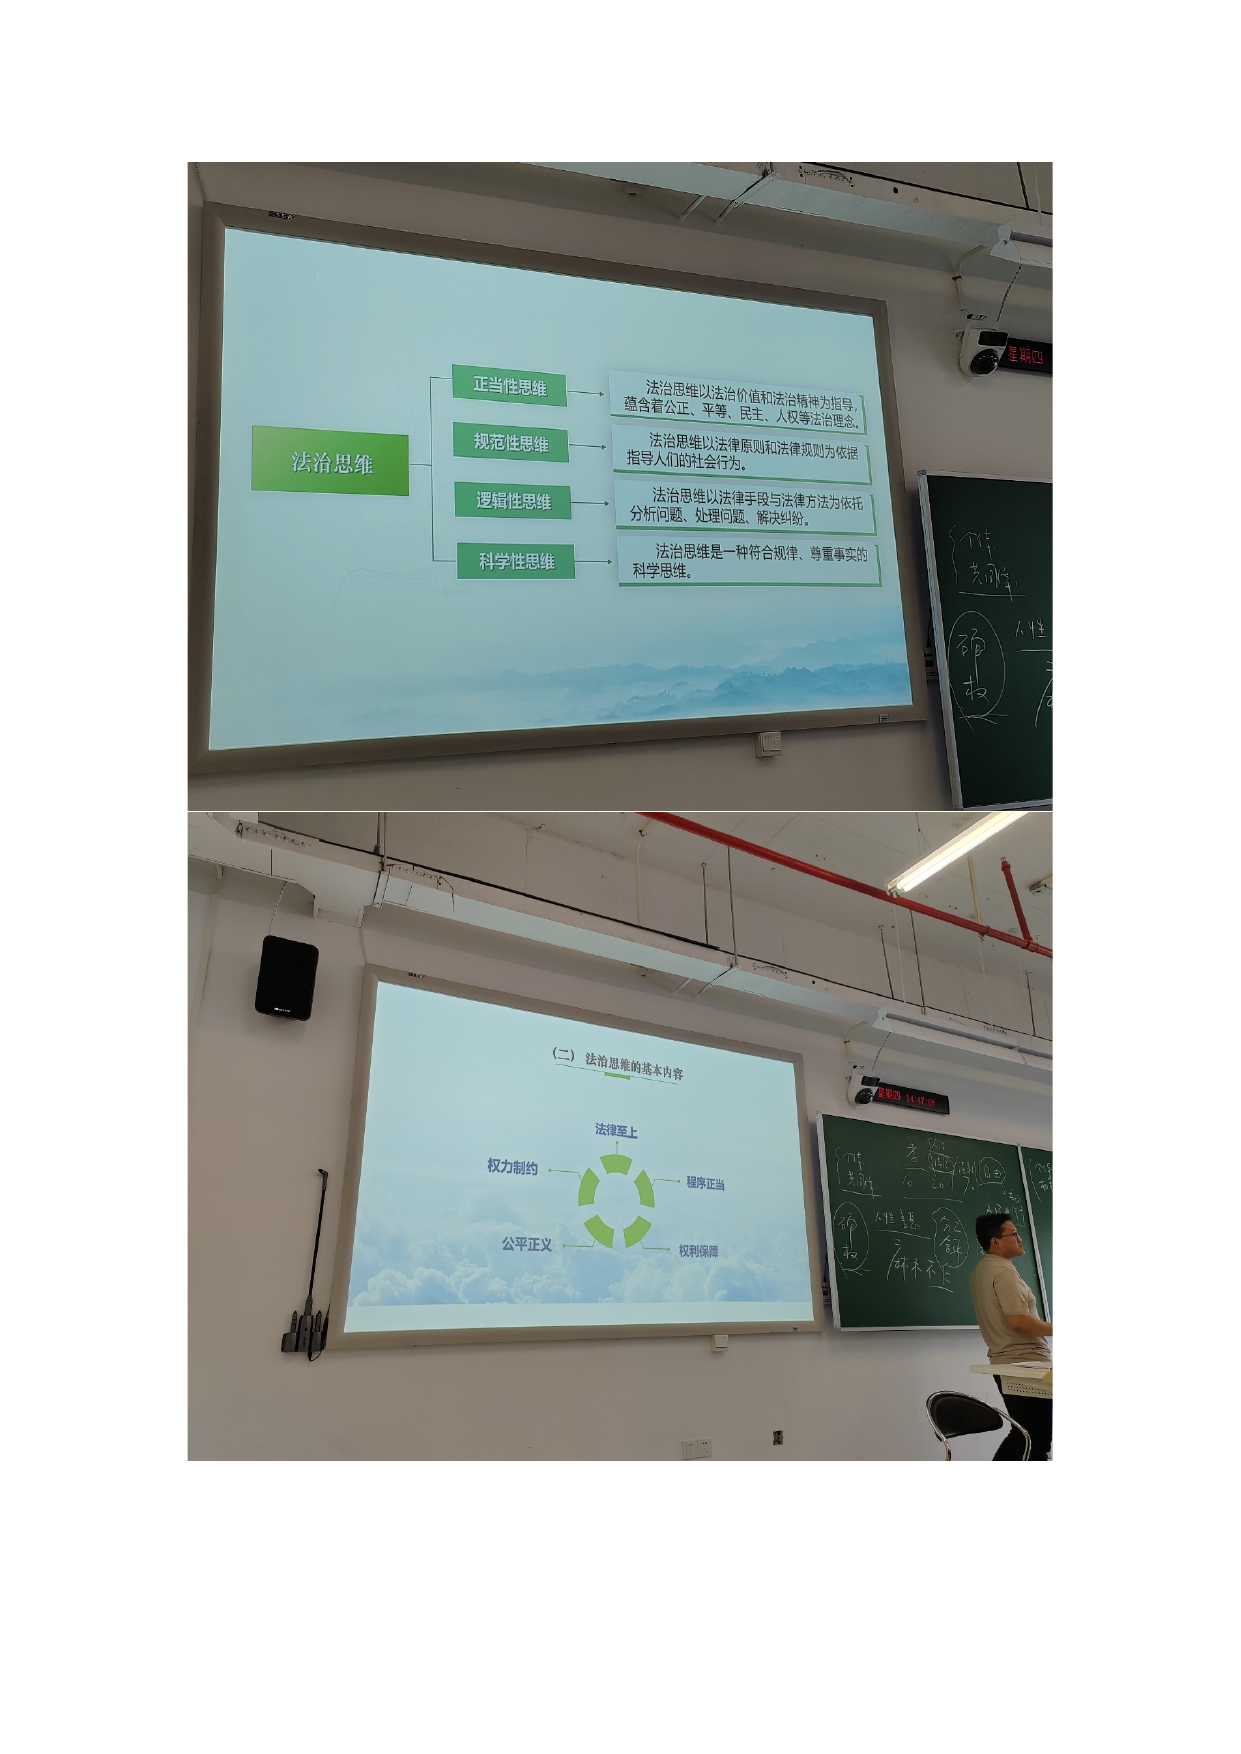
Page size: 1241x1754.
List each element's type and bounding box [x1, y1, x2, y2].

picture [187, 162, 1053, 811]
picture [187, 812, 1053, 1461]
